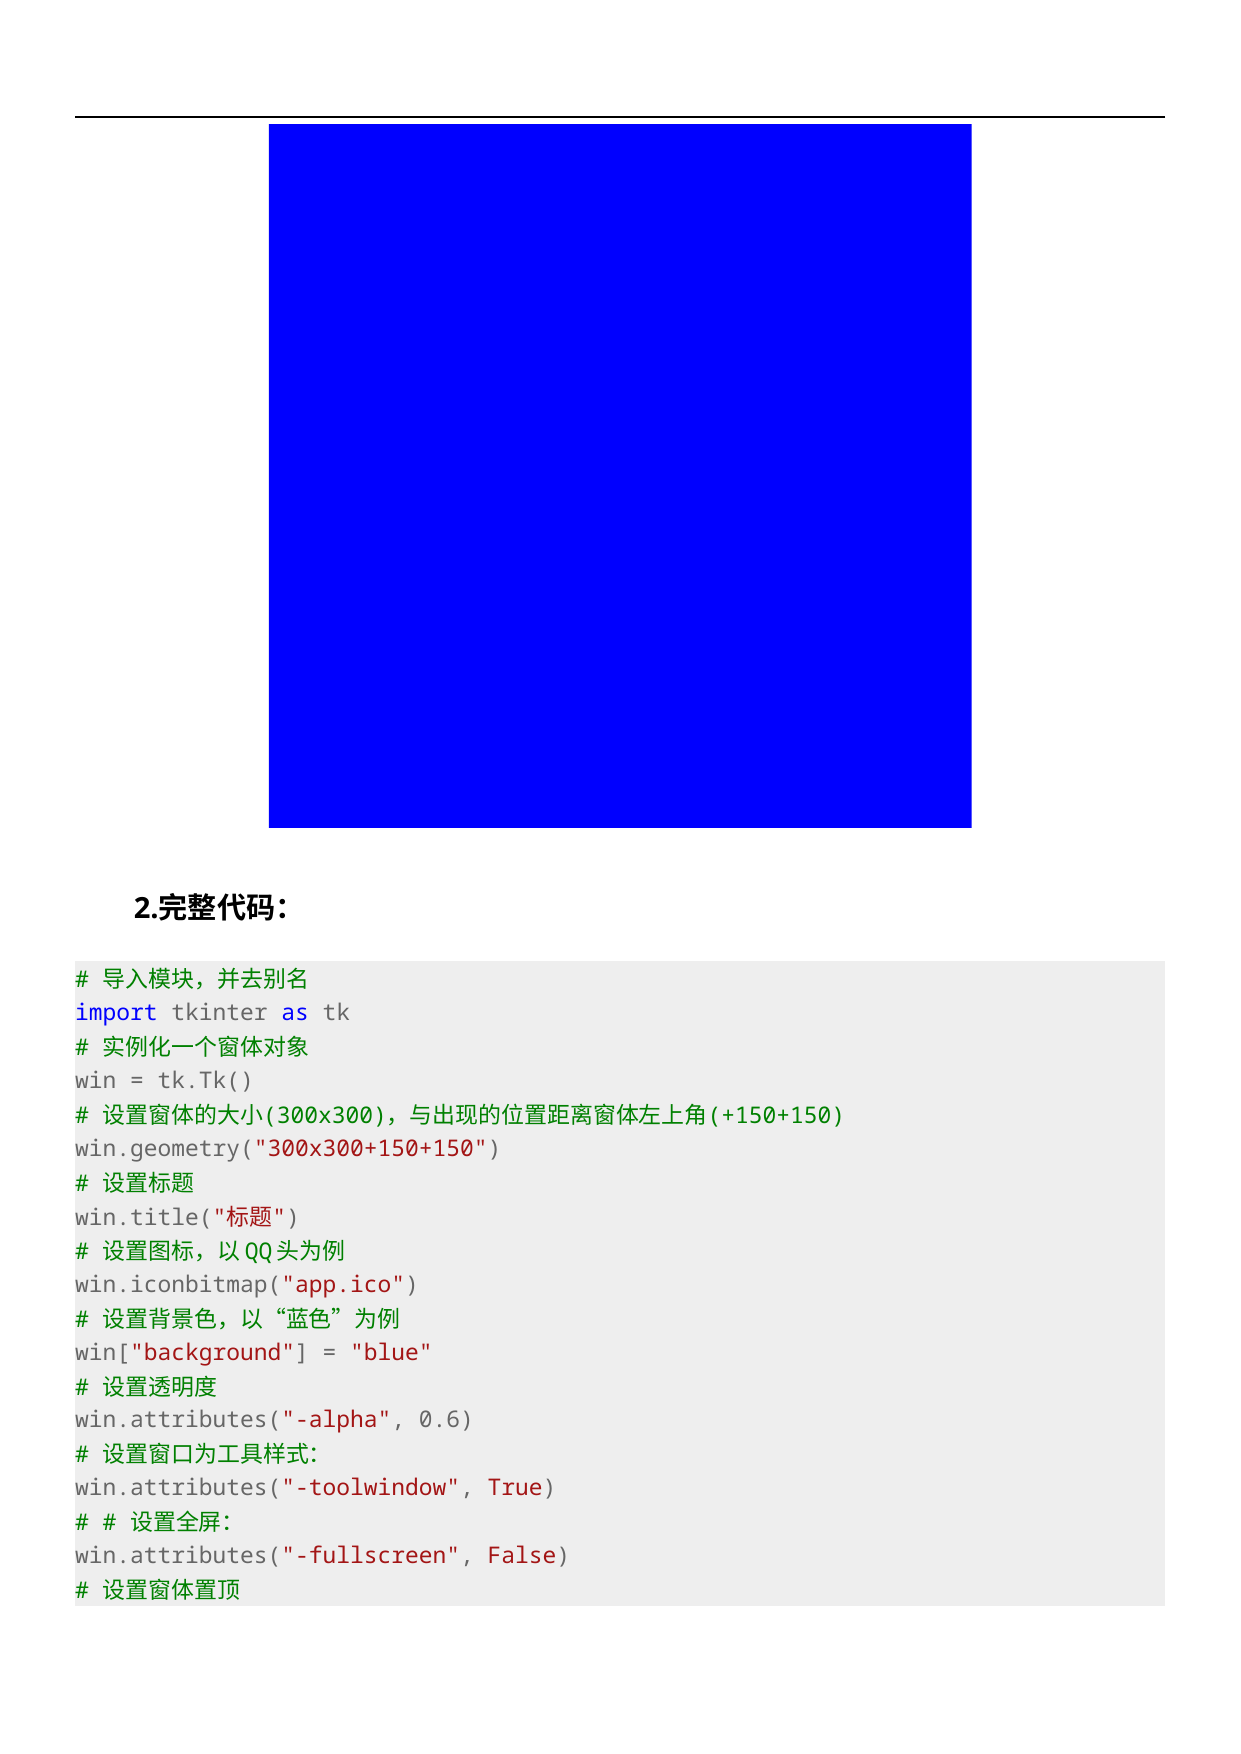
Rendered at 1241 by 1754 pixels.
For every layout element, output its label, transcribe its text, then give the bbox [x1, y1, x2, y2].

text win.title("标题") [75, 1198, 1165, 1232]
text # 实例化一个窗体对象 [75, 1028, 1165, 1062]
text # 设置图标，以QQ头为例 [75, 1232, 1165, 1266]
picture [268, 124, 972, 828]
text # 设置窗体置顶 [75, 1572, 1165, 1606]
text # 设置窗口为工具样式： [75, 1436, 1165, 1470]
text win.attributes("-toolwindow", True) [75, 1470, 1165, 1504]
text # 导入模块，并去别名 [75, 961, 1165, 994]
text # 设置标题 [75, 1164, 1165, 1198]
text # # 设置全屏： [75, 1504, 1165, 1538]
text # 设置窗体的大小(300x300)，与出现的位置距离窗体左上角(+150+150) [75, 1096, 1165, 1130]
text # 设置背景色，以“蓝色”为例 [75, 1300, 1165, 1334]
text win.attributes("-fullscreen", False) [75, 1538, 1165, 1572]
text win = tk.Tk() [75, 1062, 1165, 1096]
text # 设置透明度 [75, 1368, 1165, 1402]
text win.geometry("300x300+150+150") [75, 1130, 1165, 1164]
text win.iconbitmap("app.ico") [75, 1266, 1165, 1300]
text win["background"] = "blue" [75, 1334, 1165, 1368]
text win.attributes("-alpha", 0.6) [75, 1402, 1165, 1436]
text import tkinter as tk [75, 994, 1165, 1028]
